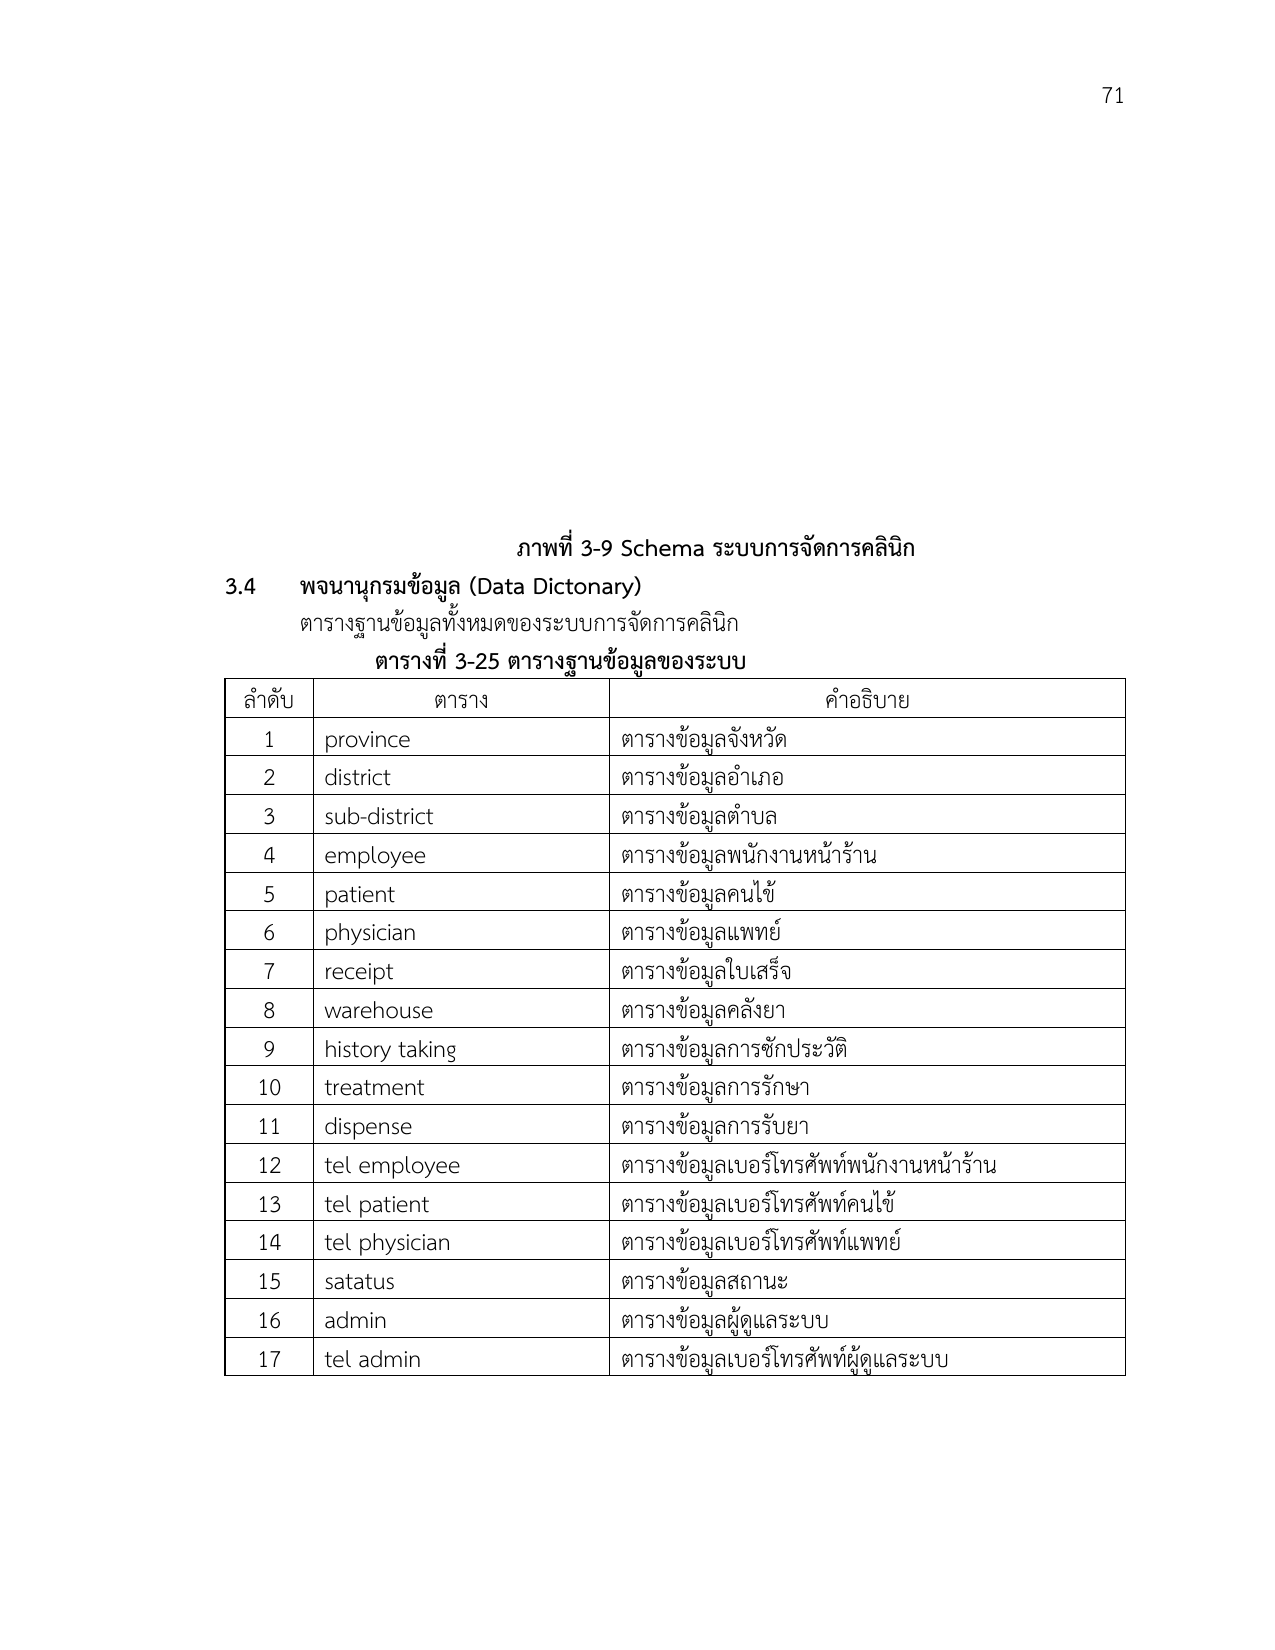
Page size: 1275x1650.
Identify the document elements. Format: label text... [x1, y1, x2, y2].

table_cell 1 [226, 718, 313, 755]
table_cell dispense [314, 1105, 609, 1143]
table_cell patient [314, 873, 609, 910]
table_cell employee [314, 834, 609, 872]
table_cell ตารางข้อมูลเบอร์โทรศัพท์คนไข้ [610, 1183, 1125, 1220]
table_cell 9 [226, 1028, 313, 1065]
table_cell ตารางข้อมูลการซักประวัติ [610, 1028, 1125, 1065]
table_cell 4 [226, 834, 313, 872]
table_cell ตารางข้อมูลตำบล [610, 795, 1125, 833]
table_cell warehouse [314, 989, 609, 1027]
table_cell treatment [314, 1066, 609, 1104]
table_cell ตารางข้อมูลจังหวัด [610, 718, 1125, 755]
table_cell 6 [226, 911, 313, 949]
table_cell 10 [226, 1066, 313, 1104]
table_cell 12 [226, 1144, 313, 1182]
table_cell 3 [226, 795, 313, 833]
table_cell ตารางข้อมูลใบเสร็จ [610, 950, 1125, 988]
table_cell satatus [314, 1260, 609, 1298]
table_header ลำดับ [226, 679, 313, 717]
table_cell 14 [226, 1221, 313, 1259]
table_cell receipt [314, 950, 609, 988]
table_cell ตารางข้อมูลการรักษา [610, 1066, 1125, 1104]
table_cell province [314, 718, 609, 755]
table_header ตาราง [314, 679, 609, 717]
list ภาพที่ 3-9 Schema ระบบการจัดการคลินิก [225, 527, 1125, 565]
table_cell 7 [226, 950, 313, 988]
table_cell ตารางข้อมูลอำเภอ [610, 756, 1125, 794]
table_cell tel physician [314, 1221, 609, 1259]
table_cell ตารางข้อมูลผู้ดูแลระบบ [610, 1299, 1125, 1337]
table_cell 17 [226, 1338, 313, 1375]
list ตารางที่ 3-25 ตารางฐานข้อมูลของระบบ [225, 640, 1125, 678]
table_cell ตารางข้อมูลเบอร์โทรศัพท์แพทย์ [610, 1221, 1125, 1259]
table_cell 11 [226, 1105, 313, 1143]
table_cell ตารางข้อมูลเบอร์โทรศัพท์ผู้ดูแลระบบ [610, 1338, 1125, 1375]
table_cell ตารางข้อมูลแพทย์ [610, 911, 1125, 949]
table_cell tel admin [314, 1338, 609, 1375]
table_cell history taking [314, 1028, 609, 1065]
table_cell 8 [226, 989, 313, 1027]
table_cell ตารางข้อมูลเบอร์โทรศัพท์พนักงานหน้าร้าน [610, 1144, 1125, 1182]
table_cell tel employee [314, 1144, 609, 1182]
table_cell tel patient [314, 1183, 609, 1220]
table_cell admin [314, 1299, 609, 1337]
table_cell ตารางข้อมูลคนไข้ [610, 873, 1125, 910]
table_cell physician [314, 911, 609, 949]
table_cell ตารางข้อมูลพนักงานหน้าร้าน [610, 834, 1125, 872]
table_cell 13 [226, 1183, 313, 1220]
table_header คำอธิบาย [610, 679, 1125, 717]
list 3.4 พจนานุกรมข้อมูล (Data Dictonary) [225, 565, 1125, 602]
list ตารางฐานข้อมูลทั้งหมดของระบบการจัดการคลินิก [225, 602, 1125, 640]
table_cell ตารางข้อมูลการรับยา [610, 1105, 1125, 1143]
table_cell 5 [226, 873, 313, 910]
table_cell ตารางข้อมูลสถานะ [610, 1260, 1125, 1298]
table_cell 16 [226, 1299, 313, 1337]
table_cell 15 [226, 1260, 313, 1298]
table_cell 2 [226, 756, 313, 794]
table_cell district [314, 756, 609, 794]
table_cell ตารางข้อมูลคลังยา [610, 989, 1125, 1027]
table_cell sub-district [314, 795, 609, 833]
